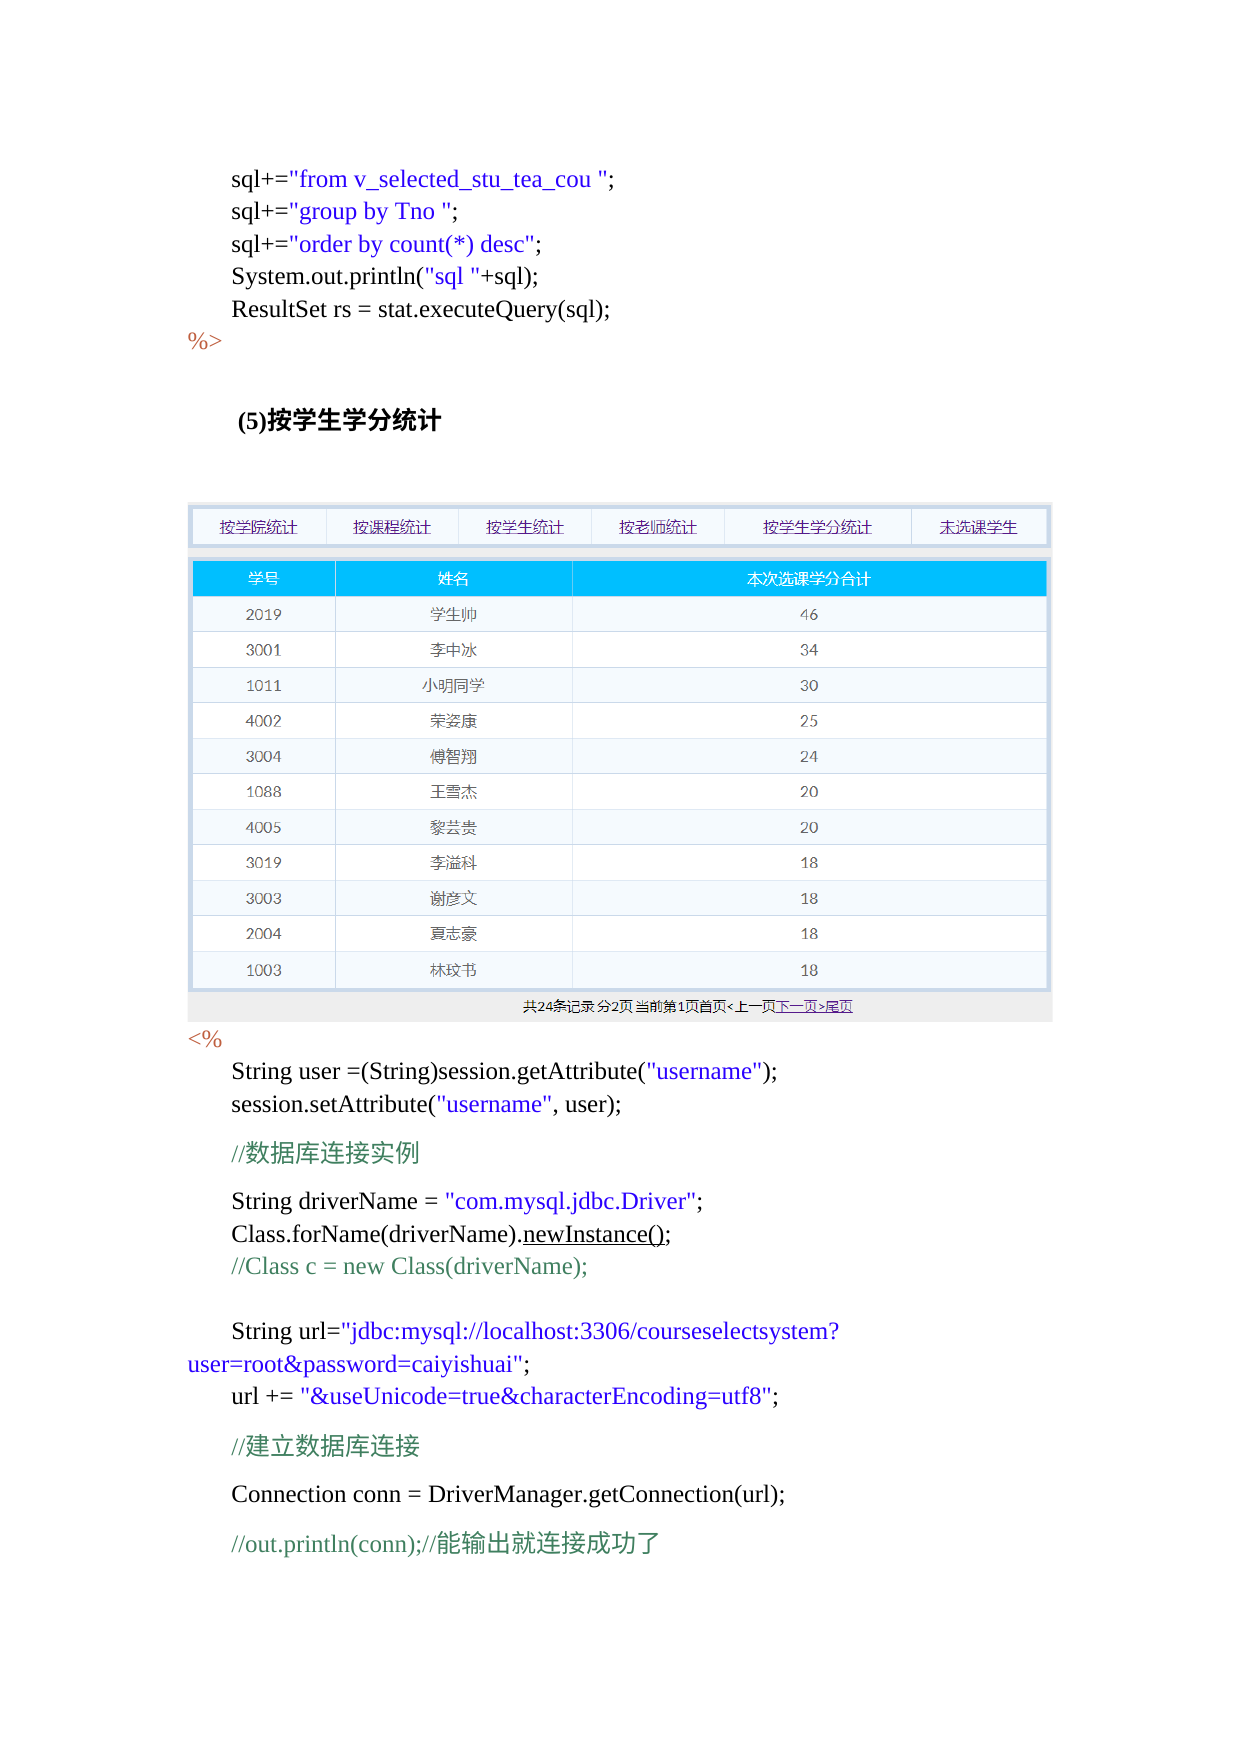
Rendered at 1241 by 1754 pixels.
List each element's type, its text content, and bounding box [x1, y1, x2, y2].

text sql+="group by Tno "; [187, 194, 1053, 227]
text String user =(String)session.getAttribute("username"); [187, 1054, 1053, 1087]
text Class.forName(driverName).newInstance(); [187, 1217, 1053, 1249]
text //Class c = new Class(driverName); [187, 1249, 1053, 1282]
text sql+="order by count(*) desc"; [187, 227, 1053, 259]
text sql+="from v_selected_stu_tea_cou "; [187, 162, 1053, 194]
text ResultSet rs = stat.executeQuery(sql); [187, 292, 1053, 324]
text //建立数据库连接 [187, 1412, 1053, 1477]
text System.out.println("sql "+sql); [187, 259, 1053, 292]
text String driverName = "com.mysql.jdbc.Driver"; [187, 1184, 1053, 1217]
text //数据库连接实例 [187, 1119, 1053, 1184]
text String url="jdbc:mysql://localhost:3306/courseselectsystem?user=root&password=caiyishuai"; [187, 1314, 1053, 1379]
text url += "&useUnicode=true&characterEncoding=utf8"; [187, 1379, 1053, 1412]
text <% [187, 1022, 1053, 1054]
subtitle (5)按学生学分统计 [187, 386, 1053, 451]
picture [187, 502, 1053, 1022]
text //out.println(conn);//能输出就连接成功了 [187, 1509, 1053, 1574]
text %> [187, 324, 1053, 357]
text session.setAttribute("username", user); [187, 1087, 1053, 1119]
text Connection conn = DriverManager.getConnection(url); [187, 1477, 1053, 1509]
